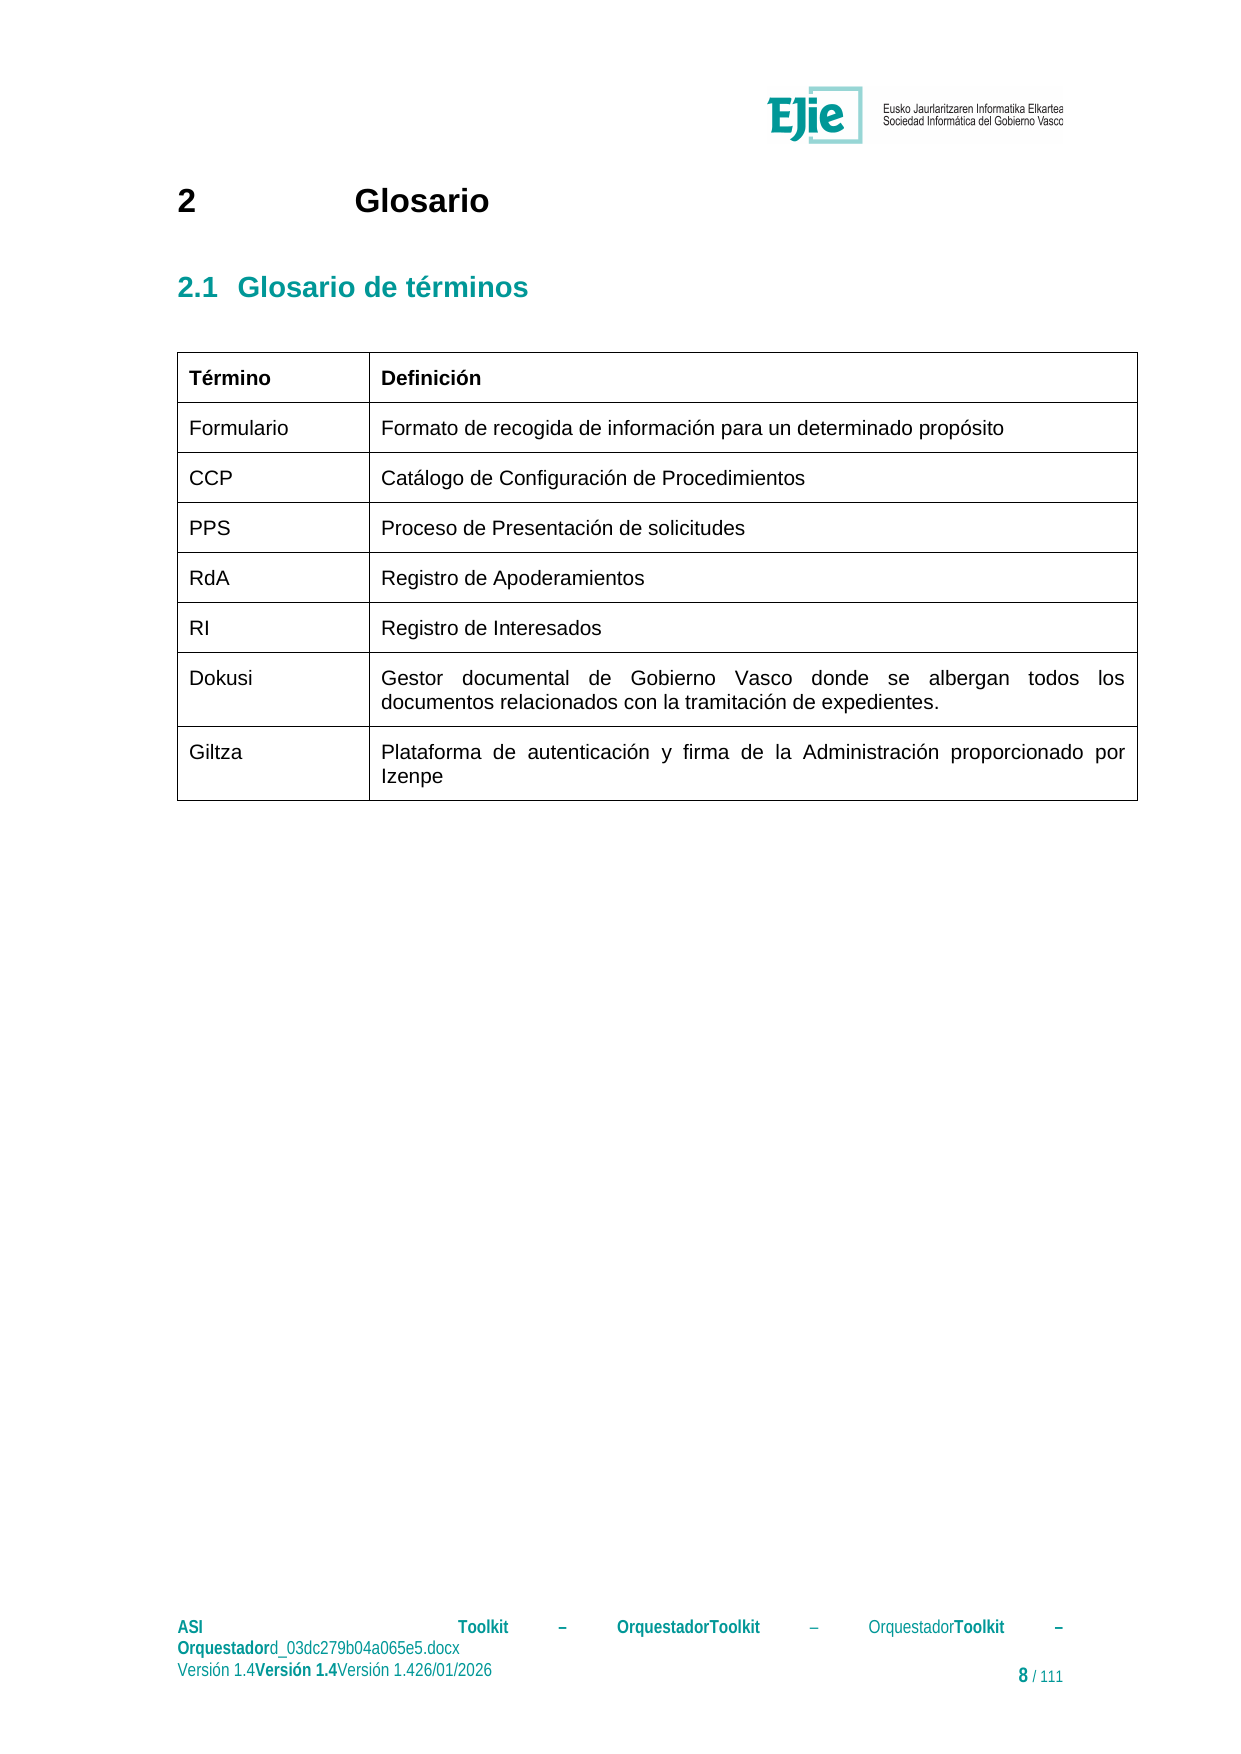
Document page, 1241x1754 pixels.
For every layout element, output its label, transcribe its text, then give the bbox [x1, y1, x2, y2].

table_cell Proceso de Presentación de solicitudes [370, 503, 1137, 552]
table_header Término [178, 353, 369, 402]
table_header Definición [370, 353, 1137, 402]
table_cell Registro de Apoderamientos [370, 553, 1137, 602]
table_cell Plataforma de autenticación y firma de la Administración proporcionado por Izenpe [370, 727, 1137, 800]
table_cell Registro de Interesados [370, 603, 1137, 652]
table_cell Gestor documental de Gobierno Vasco donde se albergan todos los documentos relacionados con la tramitación de expedientes. [370, 653, 1137, 726]
subtitle Glosario de términos [177, 269, 1063, 303]
table_cell CCP [178, 453, 369, 502]
table_cell RI [178, 603, 369, 652]
table_cell RdA [178, 553, 369, 602]
table_cell Formulario [178, 403, 369, 452]
picture [767, 86, 1064, 144]
table_cell Giltza [178, 727, 369, 800]
table_cell Formato de recogida de información para un determinado propósito [370, 403, 1137, 452]
table_cell PPS [178, 503, 369, 552]
table_cell Dokusi [178, 653, 369, 726]
table_cell Catálogo de Configuración de Procedimientos [370, 453, 1137, 502]
subtitle Glosario [177, 181, 1063, 219]
